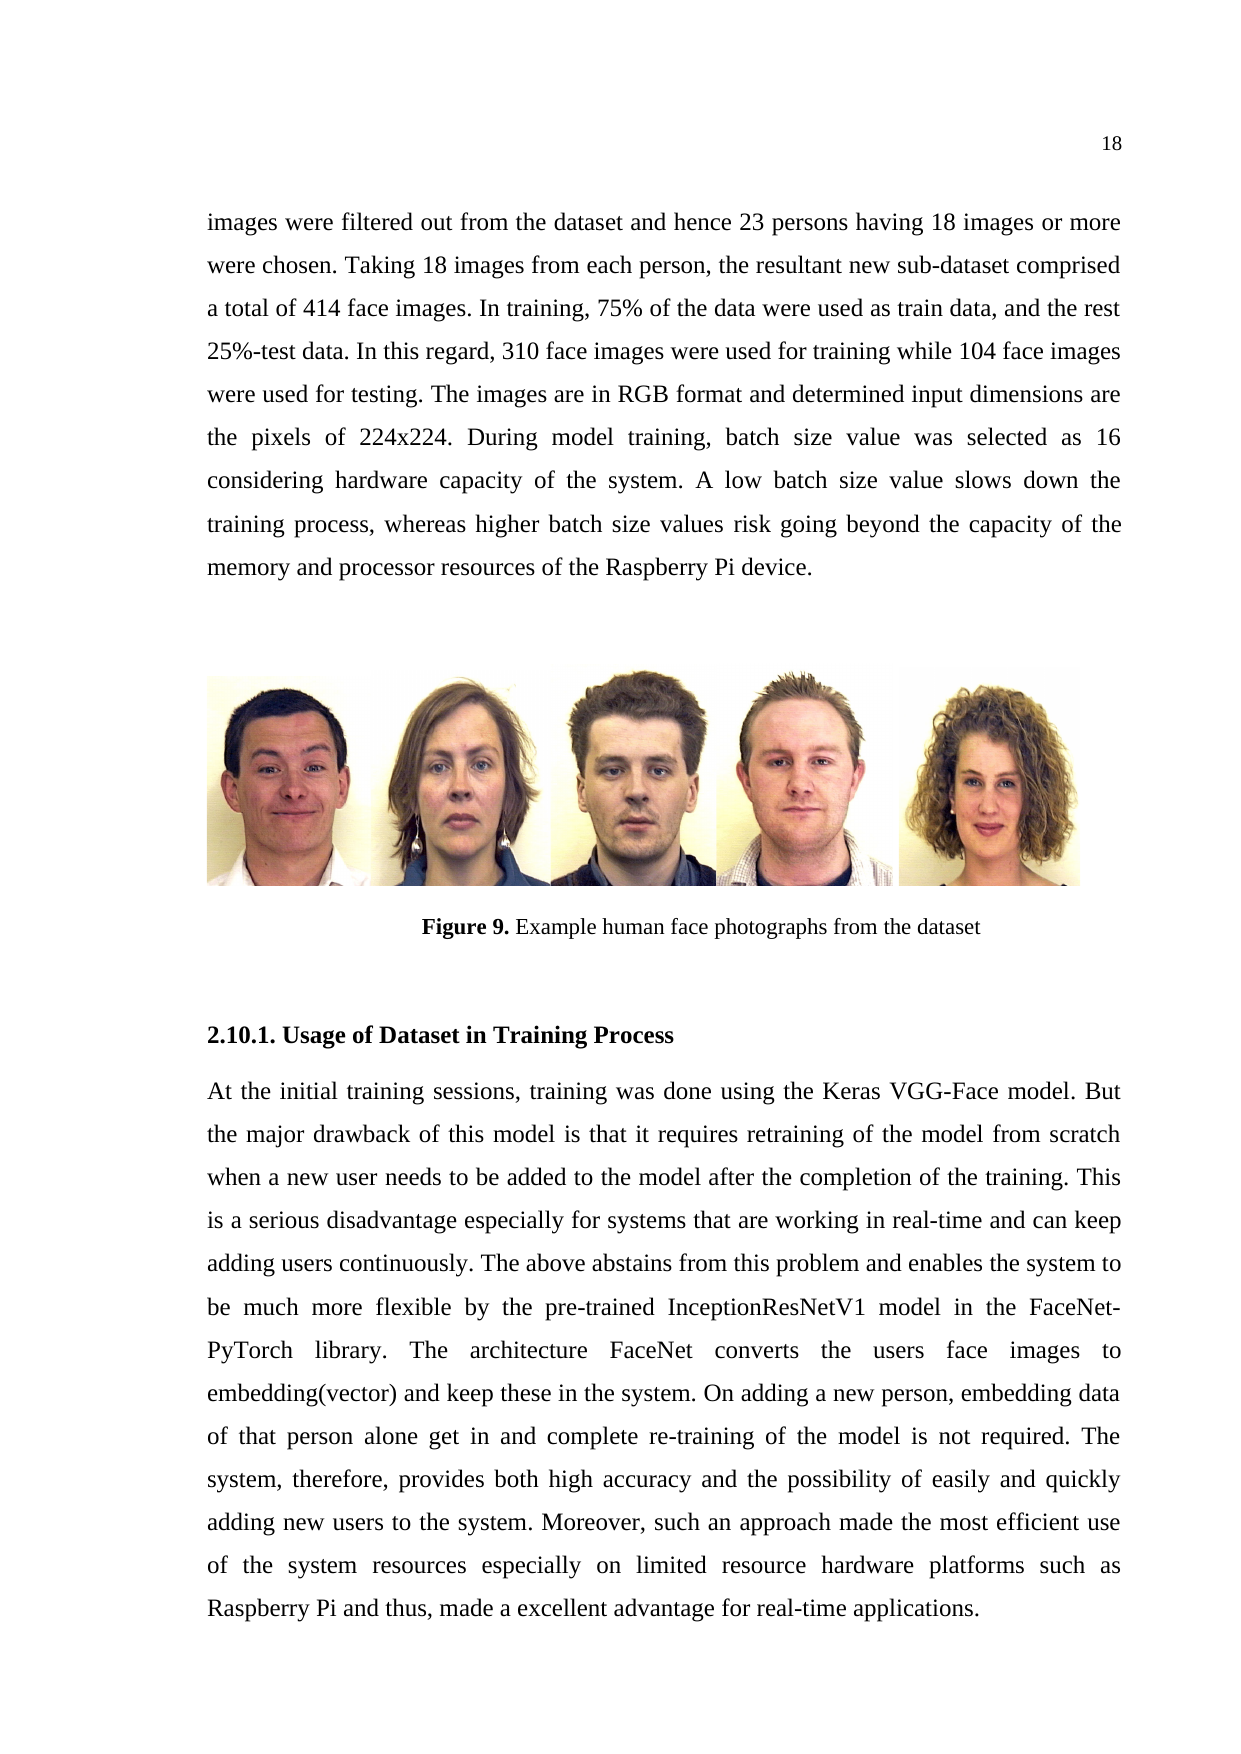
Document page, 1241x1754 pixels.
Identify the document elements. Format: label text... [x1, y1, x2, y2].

text At the initial training sessions, training was done using the Keras VGG-Face model. But the major drawback of this model is that it requires retraining of the model from scratch when a new user needs to be added to the model after the completion of the training. This is a serious disadvantage especially for systems that are working in real-time and can keep adding users continuously. The above abstains from this problem and enables the system to be much more flexible by the pre-trained InceptionResNetV1 model in the FaceNet-PyTorch library. The architecture FaceNet converts the users face images to embedding(vector) and keep these in the system. On adding a new person, embedding data of that person alone get in and complete re-training of the model is not required. The system, therefore, provides both high accuracy and the possibility of easily and quickly adding new users to the system. Moreover, such an approach made the most efficient use of the system resources especially on limited resource hardware platforms such as Raspberry Pi and thus, made a excellent advantage for real-time applications. [207, 1076, 1122, 1622]
picture [206, 663, 893, 886]
picture [898, 667, 1081, 886]
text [207, 207, 1122, 581]
subtitle Usage of Dataset in Training Process [207, 1020, 1122, 1049]
